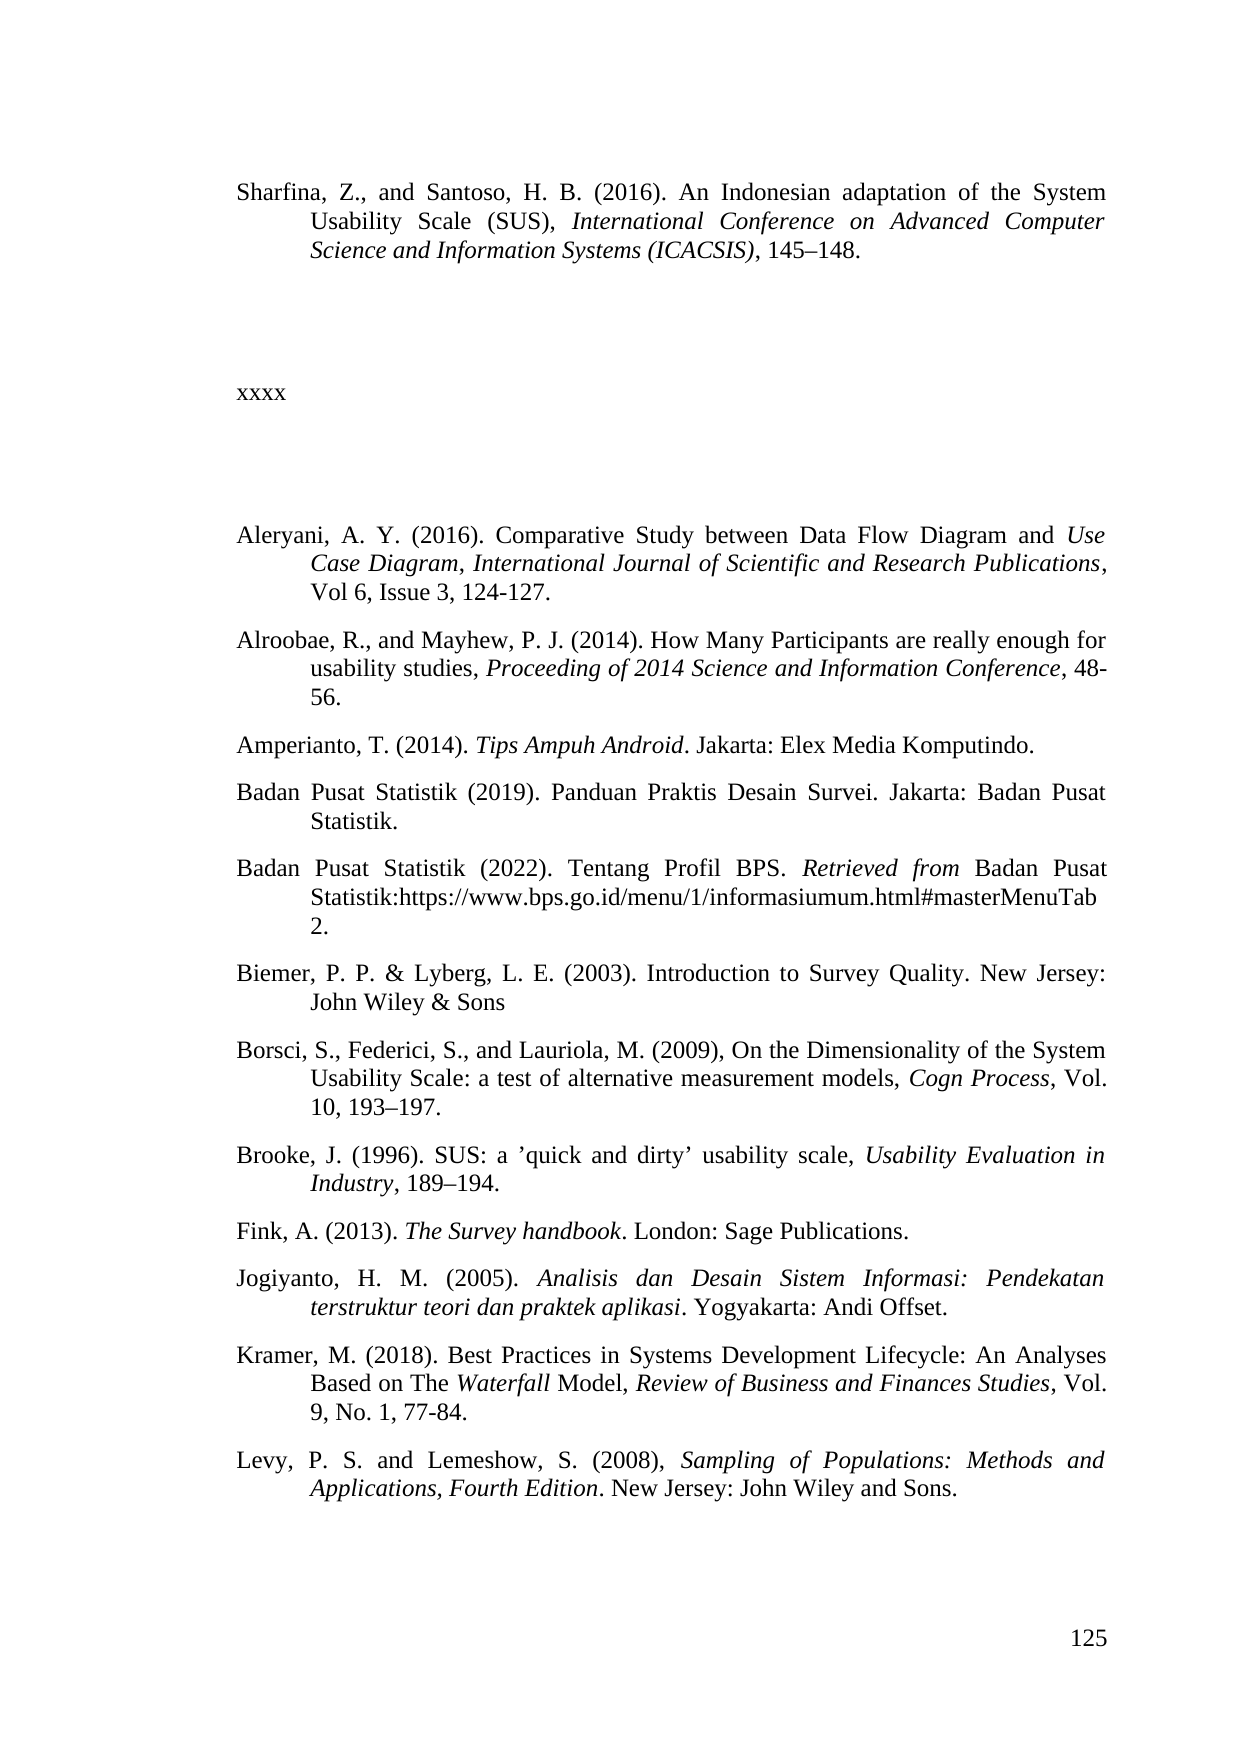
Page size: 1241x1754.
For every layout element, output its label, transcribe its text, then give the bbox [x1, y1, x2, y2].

text Borsci, S., Federici, S., and Lauriola, M. (2009), On the Dimensionality of the System Usability Scale: a test of alternative measurement models, Cogn Process, Vol. 10, 193–197. [236, 1035, 1107, 1121]
text Aleryani, A. Y. (2016). Comparative Study between Data Flow Diagram and Use Case Diagram, International Journal of Scientific and Research Publications, Vol 6, Issue 3, 124-127. [236, 520, 1107, 606]
text Brooke, J. (1996). SUS: a ’quick and dirty’ usability scale, Usability Evaluation in Industry, 189–194. [236, 1140, 1107, 1197]
text Badan Pusat Statistik (2022). Tentang Profil BPS. Retrieved from Badan Pusat Statistik:https://www.bps.go.id/menu/1/informasiumum.html#masterMenuTab2. [236, 853, 1107, 940]
text Jogiyanto, H. M. (2005). Analisis dan Desain Sistem Informasi: Pendekatan terstruktur teori dan praktek aplikasi. Yogyakarta: Andi Offset. [236, 1263, 1107, 1321]
text Badan Pusat Statistik (2019). Panduan Praktis Desain Survei. Jakarta: Badan Pusat Statistik. [236, 777, 1107, 835]
text Fink, A. (2013). The Survey handbook. London: Sage Publications. [236, 1216, 1107, 1245]
text Levy, P. S. and Lemeshow, S. (2008), Sampling of Populations: Methods and Applications, Fourth Edition. New Jersey: John Wiley and Sons. [236, 1445, 1107, 1502]
text Biemer, P. P. & Lyberg, L. E. (2003). Introduction to Survey Quality. New Jersey: John Wiley & Sons [236, 958, 1107, 1016]
text Kramer, M. (2018). Best Practices in Systems Development Lifecycle: An Analyses Based on The Waterfall Model, Review of Business and Finances Studies, Vol. 9, No. 1, 77-84. [236, 1340, 1107, 1426]
text Alroobae, R., and Mayhew, P. J. (2014). How Many Participants are really enough for usability studies, Proceeding of 2014 Science and Information Conference, 48-56. [236, 625, 1107, 711]
text xxxx [236, 377, 1107, 406]
text Sharfina, Z., and Santoso, H. B. (2016). An Indonesian adaptation of the System Usability Scale (SUS), International Conference on Advanced Computer Science and Information Systems (ICACSIS), 145–148. [236, 177, 1107, 263]
text Amperianto, T. (2014). Tips Ampuh Android. Jakarta: Elex Media Komputindo. [236, 730, 1107, 758]
